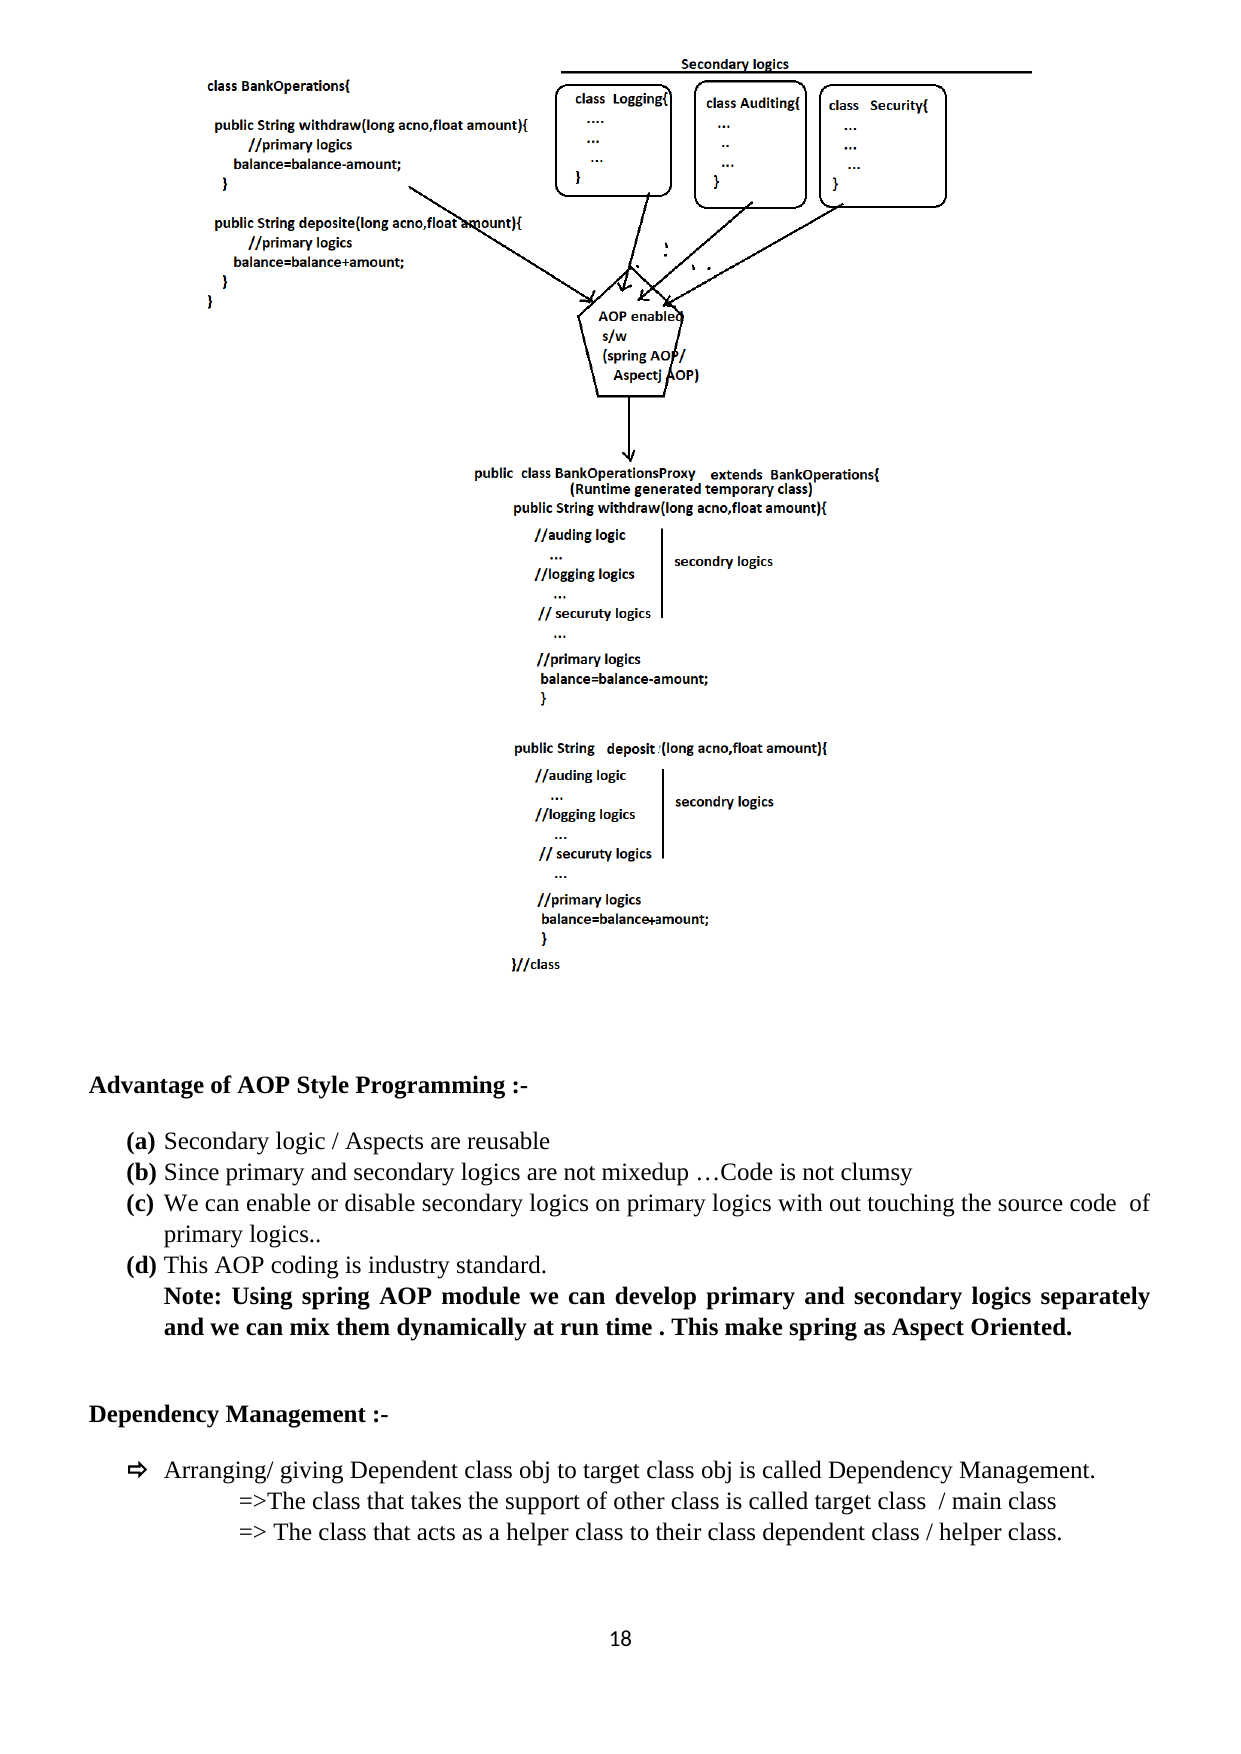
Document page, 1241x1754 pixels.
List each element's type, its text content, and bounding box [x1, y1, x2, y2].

list We can enable or disable secondary logics on primary logics with out touching the source code of primary logics.. [126, 1188, 1152, 1248]
text Dependency Management :- [89, 1399, 1152, 1428]
list =>The class that takes the support of other class is called target class / main class [239, 1486, 1152, 1515]
list Arranging/ giving Dependent class obj to target class obj is called Dependency Management. [126, 1455, 1152, 1484]
list Since primary and secondary logics are not mixedup …Code is not clumsy [126, 1157, 1152, 1186]
text Advantage of AOP Style Programming :- [89, 1070, 1152, 1098]
list This AOP coding is industry standard. [126, 1250, 1152, 1279]
list => The class that acts as a helper class to their class dependent class / helper class. [239, 1517, 1152, 1546]
picture [163, 59, 1225, 987]
list Secondary logic / Aspects are reusable [126, 1126, 1152, 1154]
list Note: Using spring AOP module we can develop primary and secondary logics separately and we can mix them dynamically at run time . This make spring as Aspect Oriented. [164, 1281, 1152, 1341]
